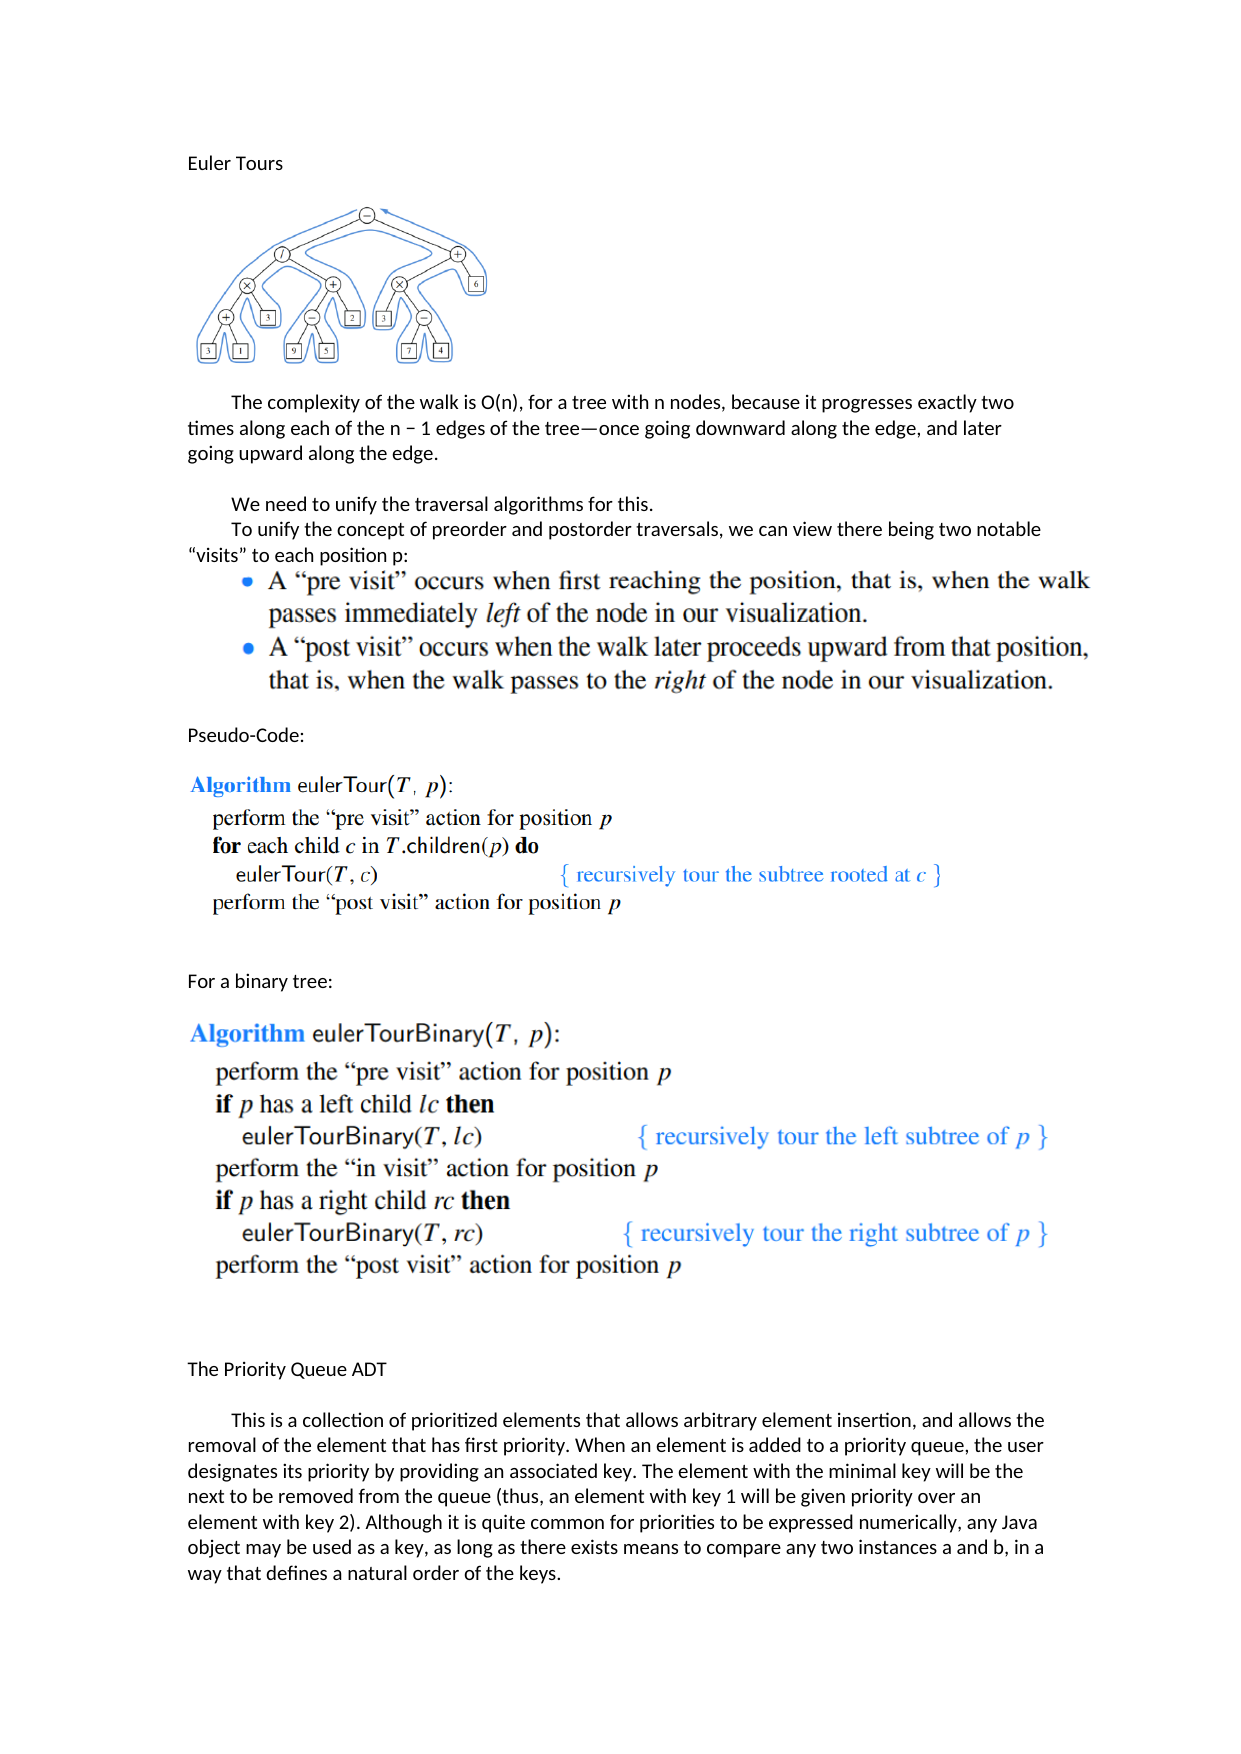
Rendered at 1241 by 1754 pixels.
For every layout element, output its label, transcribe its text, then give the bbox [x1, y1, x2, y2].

list The Priority Queue ADT [187, 1356, 1053, 1382]
picture [187, 773, 940, 918]
list To unify the concept of preorder and postorder traversals, we can view there being two notable “visits” to each position p: [187, 516, 1053, 567]
picture [187, 1019, 1053, 1281]
list The complexity of the walk is O(n), for a tree with n nodes, because it progresses exactly two times along each of the n − 1 edges of the tree—once going downward along the edge, and later going upward along the edge. [187, 389, 1053, 466]
list Euler Tours [187, 150, 1053, 175]
list This is a collection of prioritized elements that allows arbitrary element insertion, and allows the removal of the element that has first priority. When an element is added to a priority queue, the user designates its priority by providing an associated key. The element with the minimal key will be the next to be removed from the queue (thus, an element with key 1 will be given priority over an element with key 2). Although it is quite common for priorities to be expressed numerically, any Java object may be used as a key, as long as there exists means to compare any two instances a and b, in a way that defines a natural order of the keys. [187, 1407, 1053, 1585]
list For a binary tree: [187, 968, 1053, 994]
picture [231, 567, 1097, 697]
list Pseudo-Code: [187, 722, 1053, 748]
picture [187, 200, 497, 364]
list We need to unify the traversal algorithms for this. [187, 491, 1053, 516]
